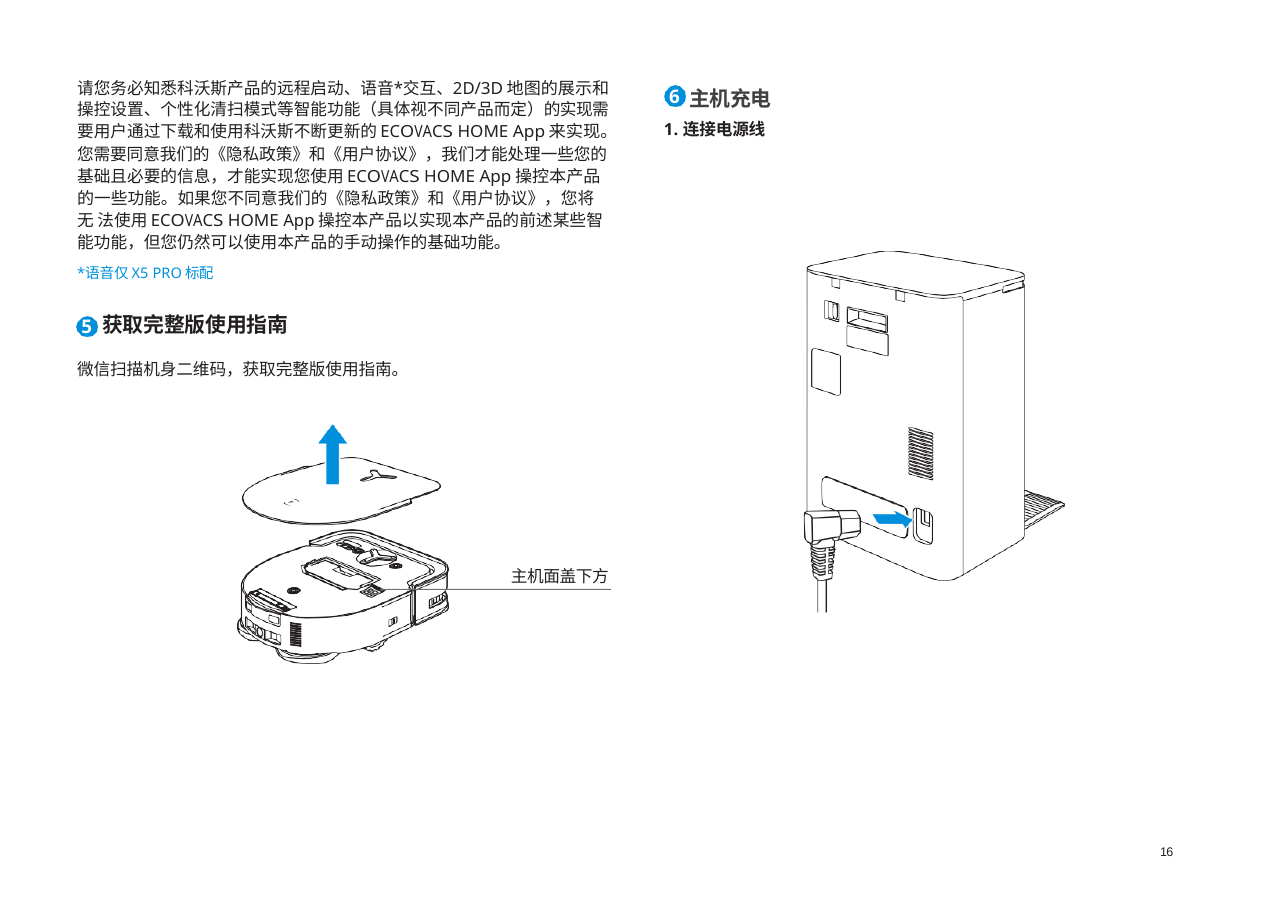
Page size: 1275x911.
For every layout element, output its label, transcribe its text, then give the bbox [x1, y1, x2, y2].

text 请您务必知悉科沃斯产品的远程启动、语音*交互、2D/3D地图的展示和操控设置、个性化清扫模式等智能功能（具体视不同产品而定）的实现需要用户通过下载和使用科沃斯不断更新的ECOVACS HOME App来实现。您需要同意我们的《隐私政策》和《用户协议》，我们才能处理一些您的基础且必要的信息，才能实现您使用ECOVACS HOME App操控本产品的一些功能。如果您不同意我们的《隐私政策》和《用户协议》，您将无 法使用ECOVACS HOME App操控本产品以实现本产品的前述某些智能功能，但您仍然可以使用本产品的手动操作的基础功能。 [77, 76, 610, 253]
subtitle 主机充电 [689, 78, 1219, 113]
picture [76, 316, 98, 337]
text *语音仅X5 PRO标配 [77, 261, 614, 283]
subtitle 连接电源线 [664, 113, 1219, 141]
picture [803, 251, 1065, 613]
text 微信扫描机身二维码，获取完整版使用指南。 [77, 356, 614, 380]
picture [237, 422, 611, 664]
subtitle 获取完整版使用指南 [102, 309, 614, 339]
picture [664, 85, 686, 107]
